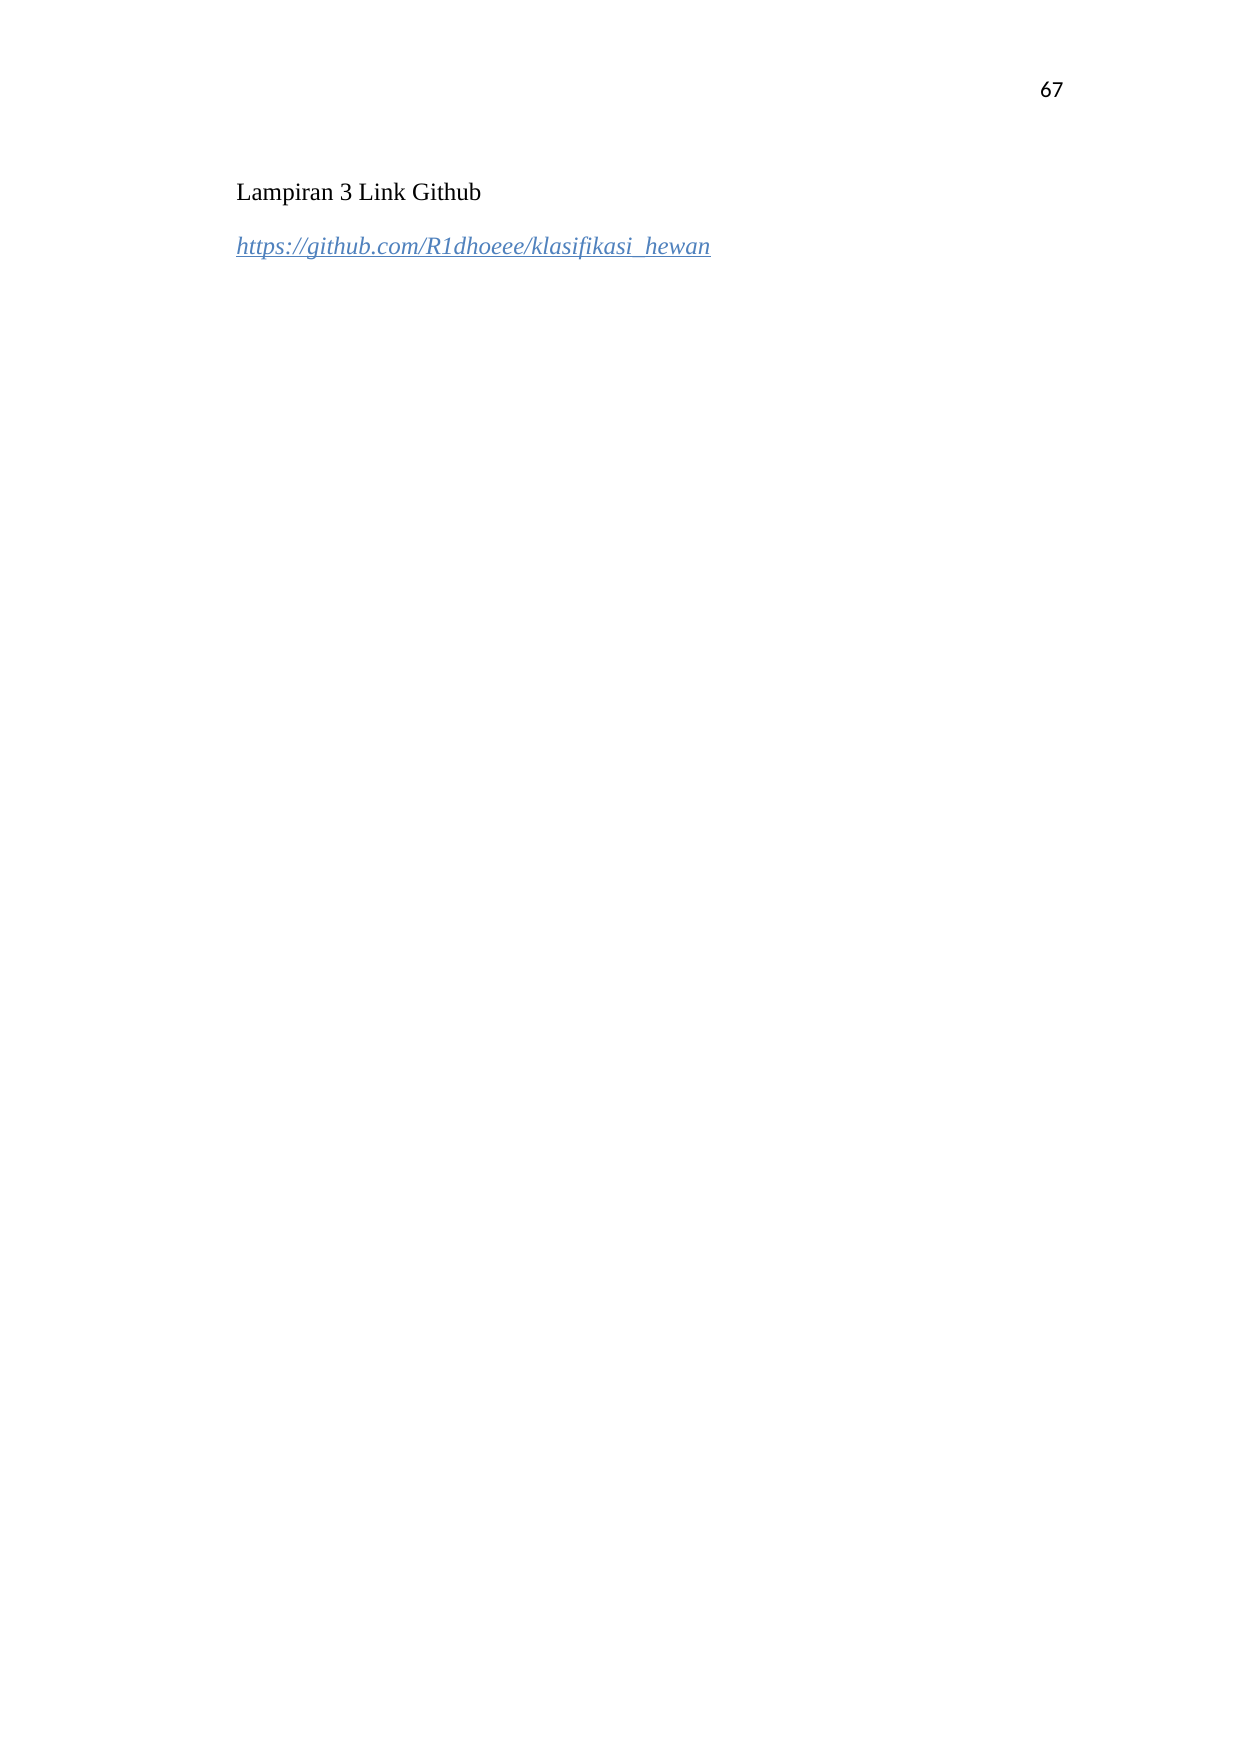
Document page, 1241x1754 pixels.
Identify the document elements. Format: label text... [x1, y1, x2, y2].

text https://github.com/R1dhoeee/klasifikasi_hewan [236, 231, 1063, 260]
text Lampiran 3 Link Github [236, 177, 1063, 206]
